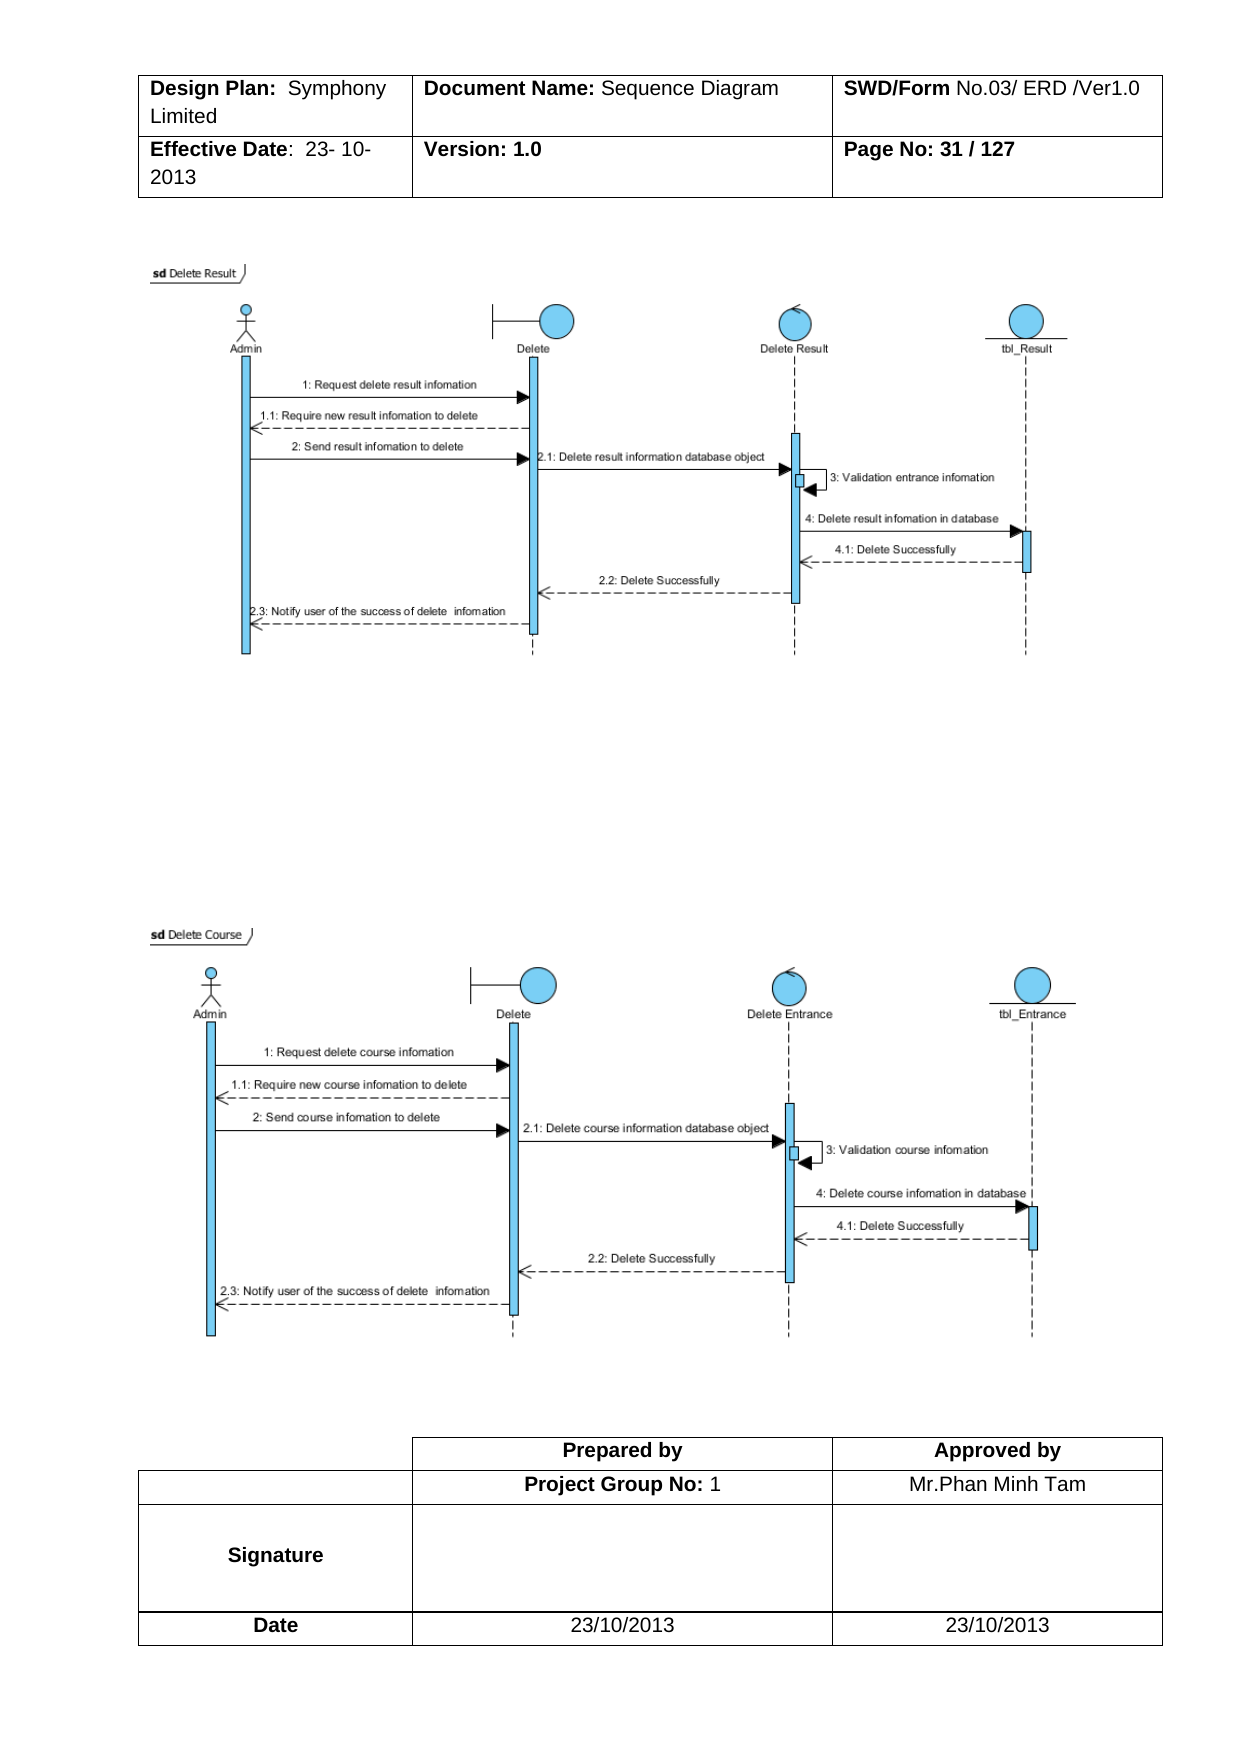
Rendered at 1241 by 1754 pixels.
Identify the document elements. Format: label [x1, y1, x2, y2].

picture [150, 928, 1089, 1369]
picture [150, 264, 1089, 677]
